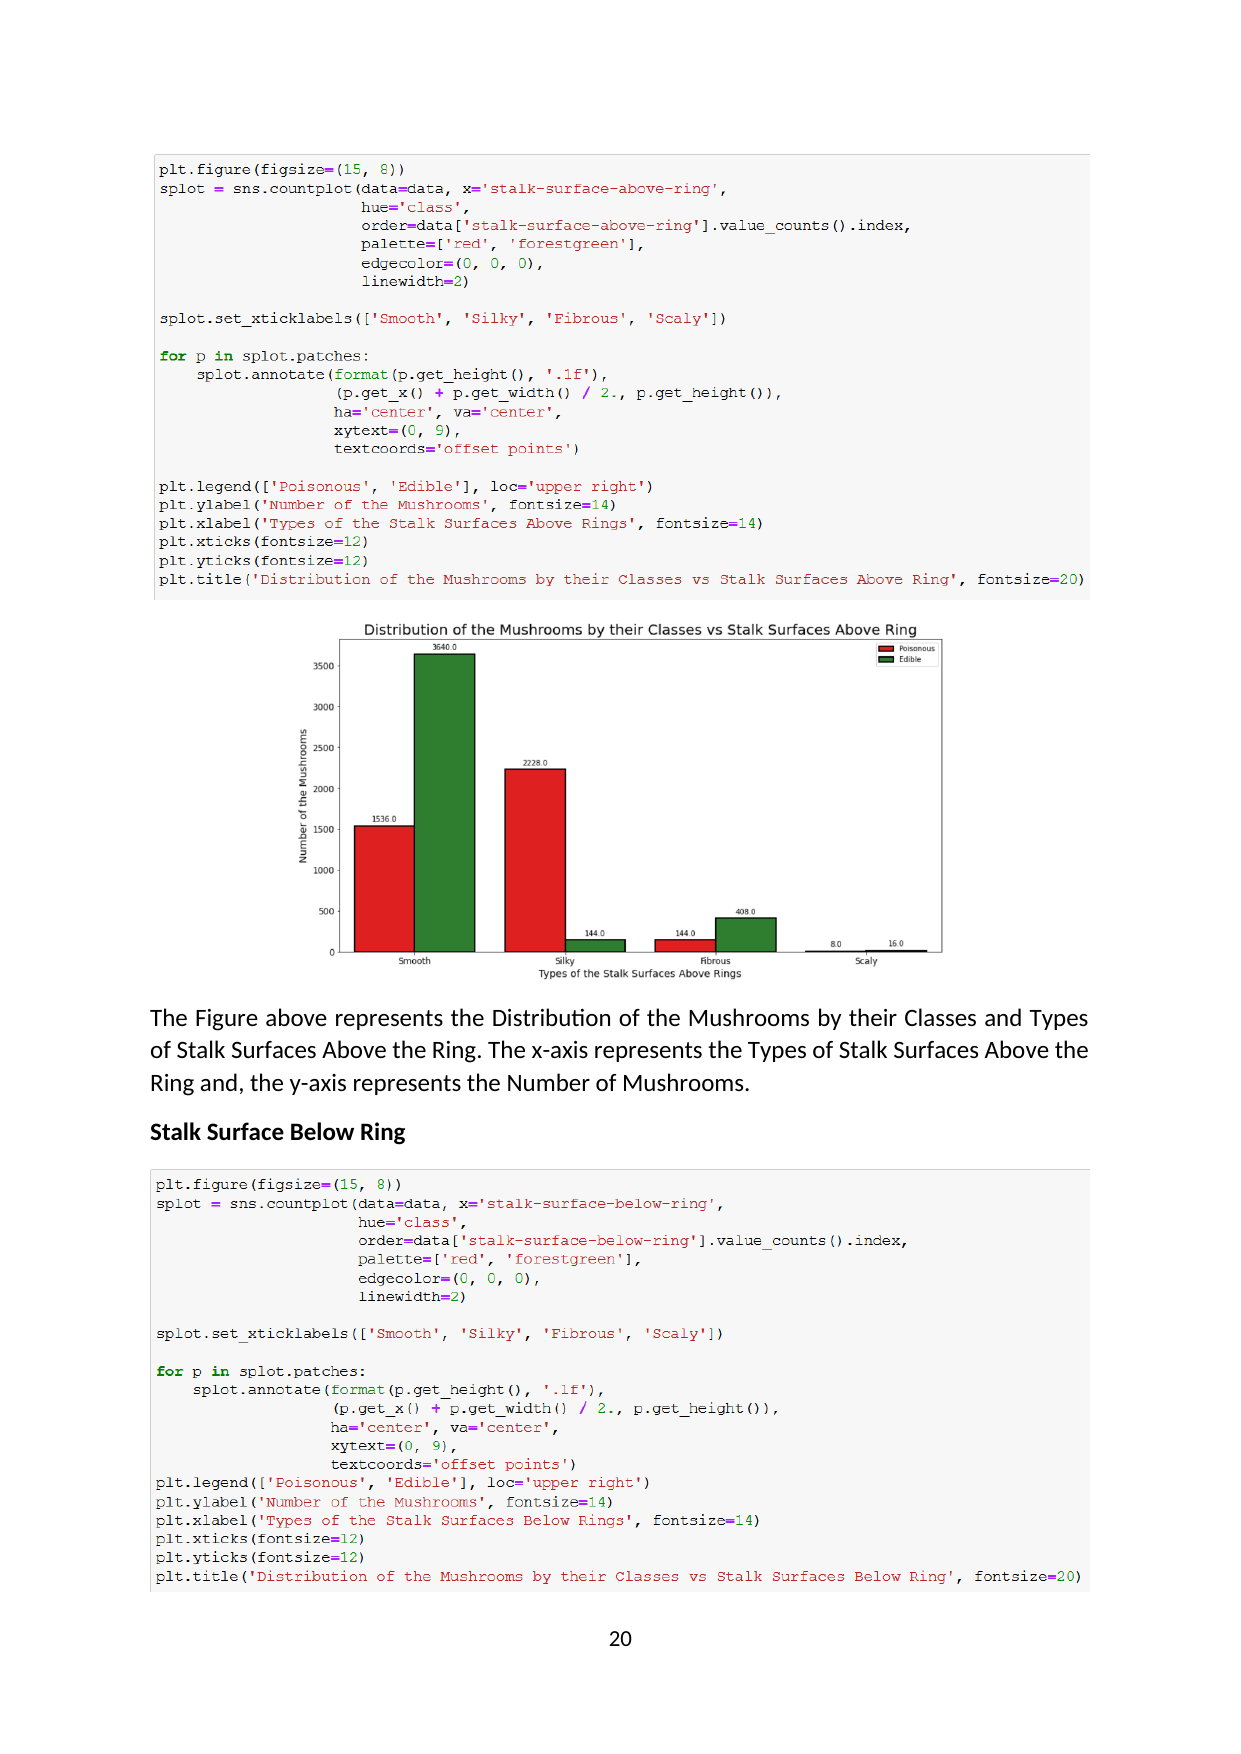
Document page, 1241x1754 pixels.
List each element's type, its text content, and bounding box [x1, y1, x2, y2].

picture [150, 1164, 1091, 1592]
picture [150, 150, 1091, 600]
text Stalk Surface Below Ring [150, 1116, 1090, 1146]
picture [291, 618, 949, 984]
text The Figure above represents the Distribution of the Mushrooms by their Classes and Types of Stalk Surfaces Above the Ring. The x-axis represents the Types of Stalk Surfaces Above the Ring and, the y-axis represents the Number of Mushrooms. [150, 1002, 1090, 1097]
